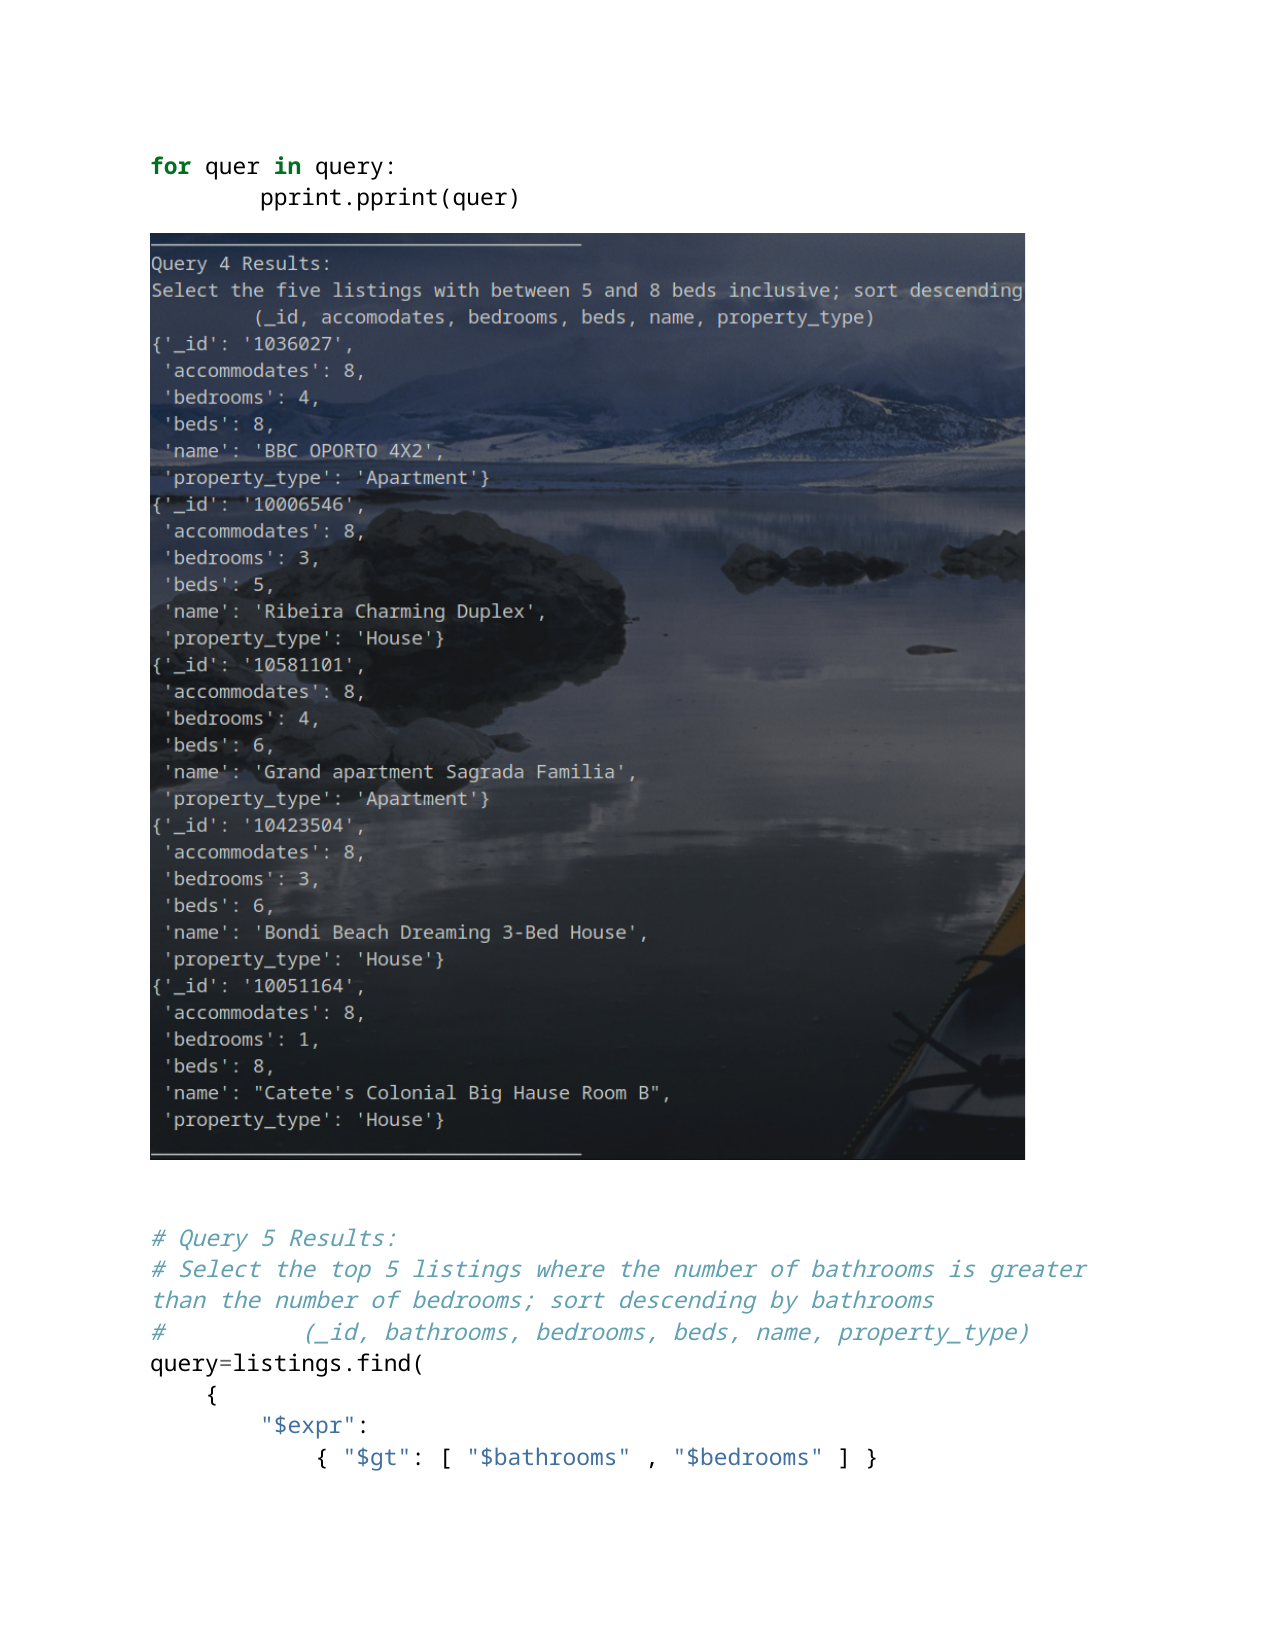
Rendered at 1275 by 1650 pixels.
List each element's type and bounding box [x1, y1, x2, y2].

text [150, 150, 1125, 212]
text [150, 1222, 1125, 1472]
picture [150, 233, 1025, 1160]
